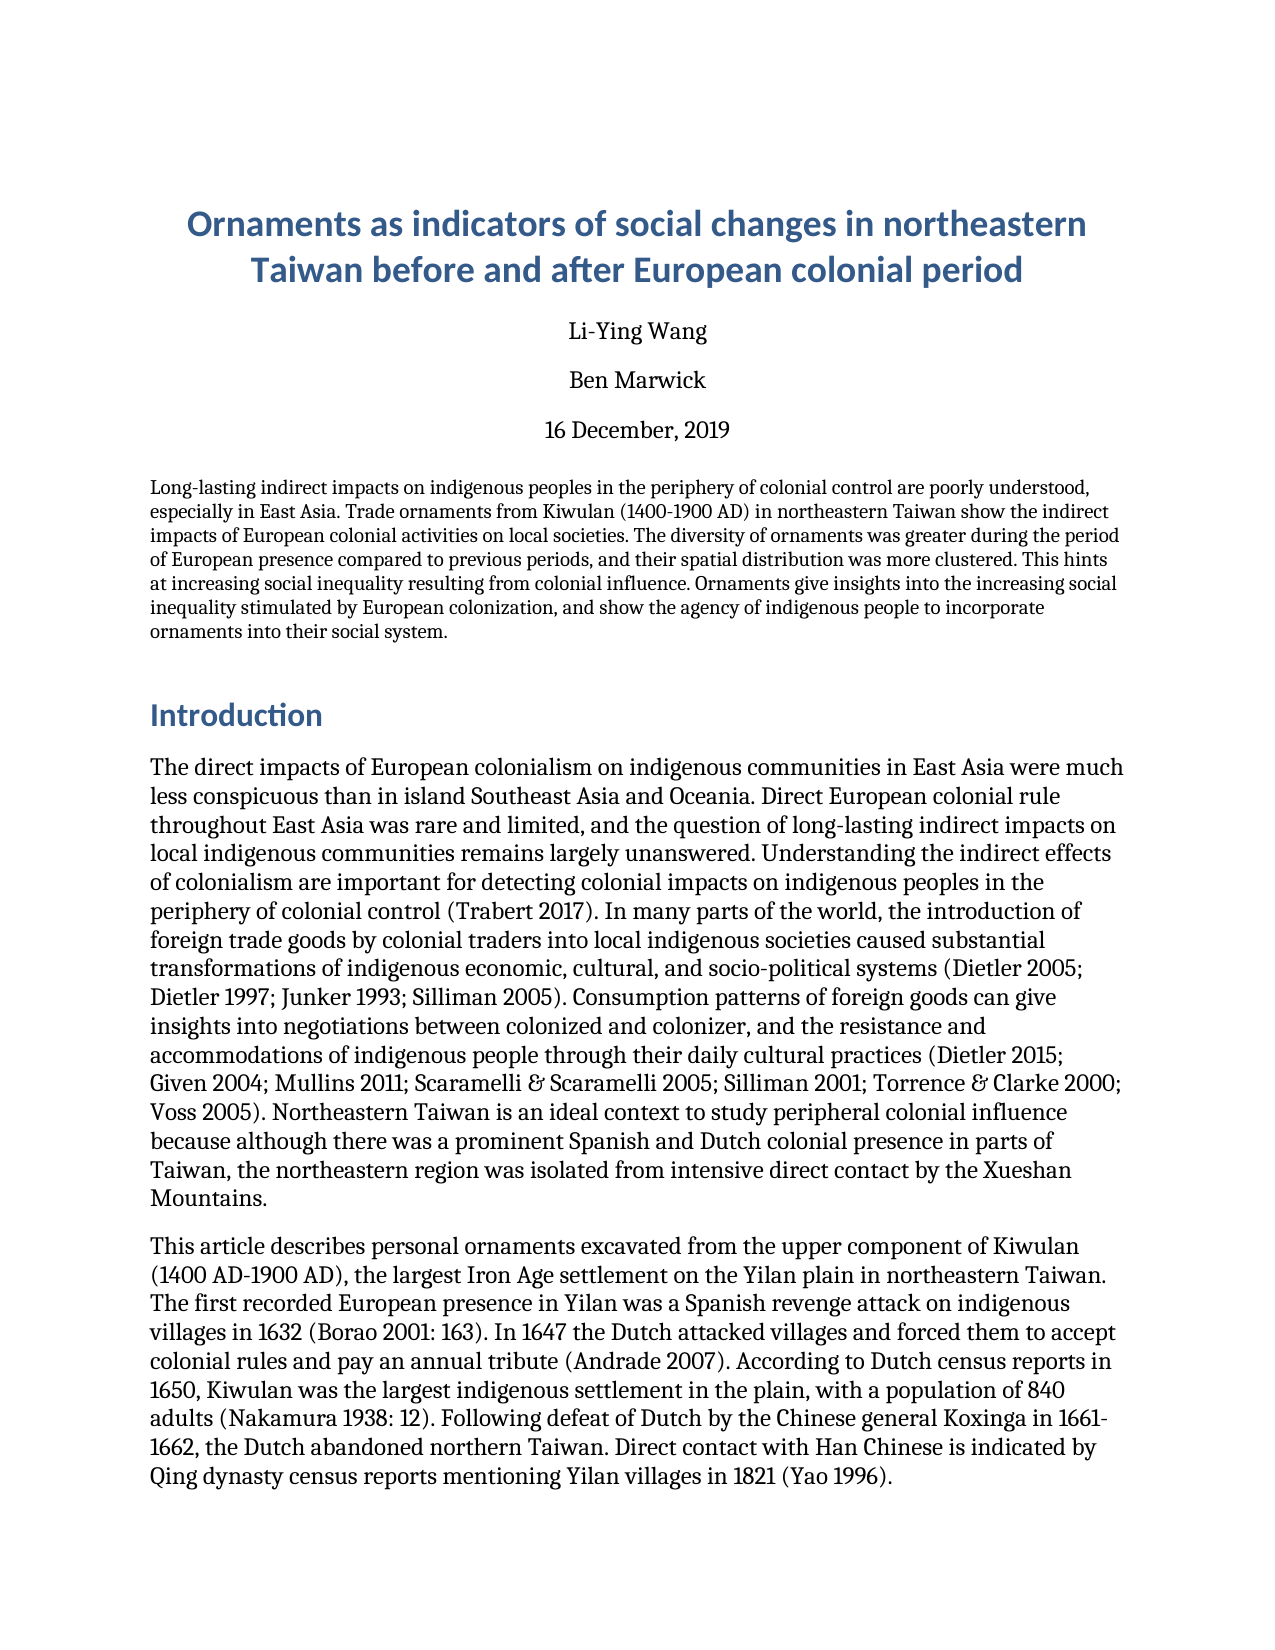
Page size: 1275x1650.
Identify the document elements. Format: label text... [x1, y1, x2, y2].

text This article describes personal ornaments excavated from the upper component of Kiwulan (1400 AD-1900 AD), the largest Iron Age settlement on the Yilan plain in northeastern Taiwan. The first recorded European presence in Yilan was a Spanish revenge attack on indigenous villages in 1632 (Borao 2001: 163). In 1647 the Dutch attacked villages and forced them to accept colonial rules and pay an annual tribute (Andrade 2007). According to Dutch census reports in 1650, Kiwulan was the largest indigenous settlement in the plain, with a population of 840 adults (Nakamura 1938: 12). Following defeat of Dutch by the Chinese general Koxinga in 1661-1662, the Dutch abandoned northern Taiwan. Direct contact with Han Chinese is indicated by Qing dynasty census reports mentioning Yilan villages in 1821 (Yao 1996). [150, 1232, 1125, 1491]
text The direct impacts of European colonialism on indigenous communities in East Asia were much less conspicuous than in island Southeast Asia and Oceania. Direct European colonial rule throughout East Asia was rare and limited, and the question of long-lasting indirect impacts on local indigenous communities remains largely unanswered. Understanding the indirect effects of colonialism are important for detecting colonial impacts on indigenous peoples in the periphery of colonial control (Trabert 2017). In many parts of the world, the introduction of foreign trade goods by colonial traders into local indigenous societies caused substantial transformations of indigenous economic, cultural, and socio-political systems (Dietler 2005; Dietler 1997; Junker 1993; Silliman 2005). Consumption patterns of foreign goods can give insights into negotiations between colonized and colonizer, and the resistance and accommodations of indigenous people through their daily cultural practices (Dietler 2015; Given 2004; Mullins 2011; Scaramelli & Scaramelli 2005; Silliman 2001; Torrence & Clarke 2000; Voss 2005). Northeastern Taiwan is an ideal context to study peripheral colonial influence because although there was a prominent Spanish and Dutch colonial presence in parts of Taiwan, the northeastern region was isolated from intensive direct contact by the Xueshan Mountains. [150, 753, 1125, 1213]
title Ornaments as indicators of social changes in northeastern Taiwan before and after European colonial period [150, 200, 1125, 292]
text 16 December, 2019 [150, 416, 1125, 444]
subtitle Introduction [150, 693, 1125, 734]
text Li-Ying Wang [150, 317, 1125, 345]
text Ben Marwick [150, 366, 1125, 395]
text Long-lasting indirect impacts on indigenous peoples in the periphery of colonial control are poorly understood, especially in East Asia. Trade ornaments from Kiwulan (1400-1900 AD) in northeastern Taiwan show the indirect impacts of European colonial activities on local societies. The diversity of ornaments was greater during the period of European presence compared to previous periods, and their spatial distribution was more clustered. This hints at increasing social inequality resulting from colonial influence. Ornaments give insights into the increasing social inequality stimulated by European colonization, and show the agency of indigenous people to incorporate ornaments into their social system. [150, 476, 1125, 643]
